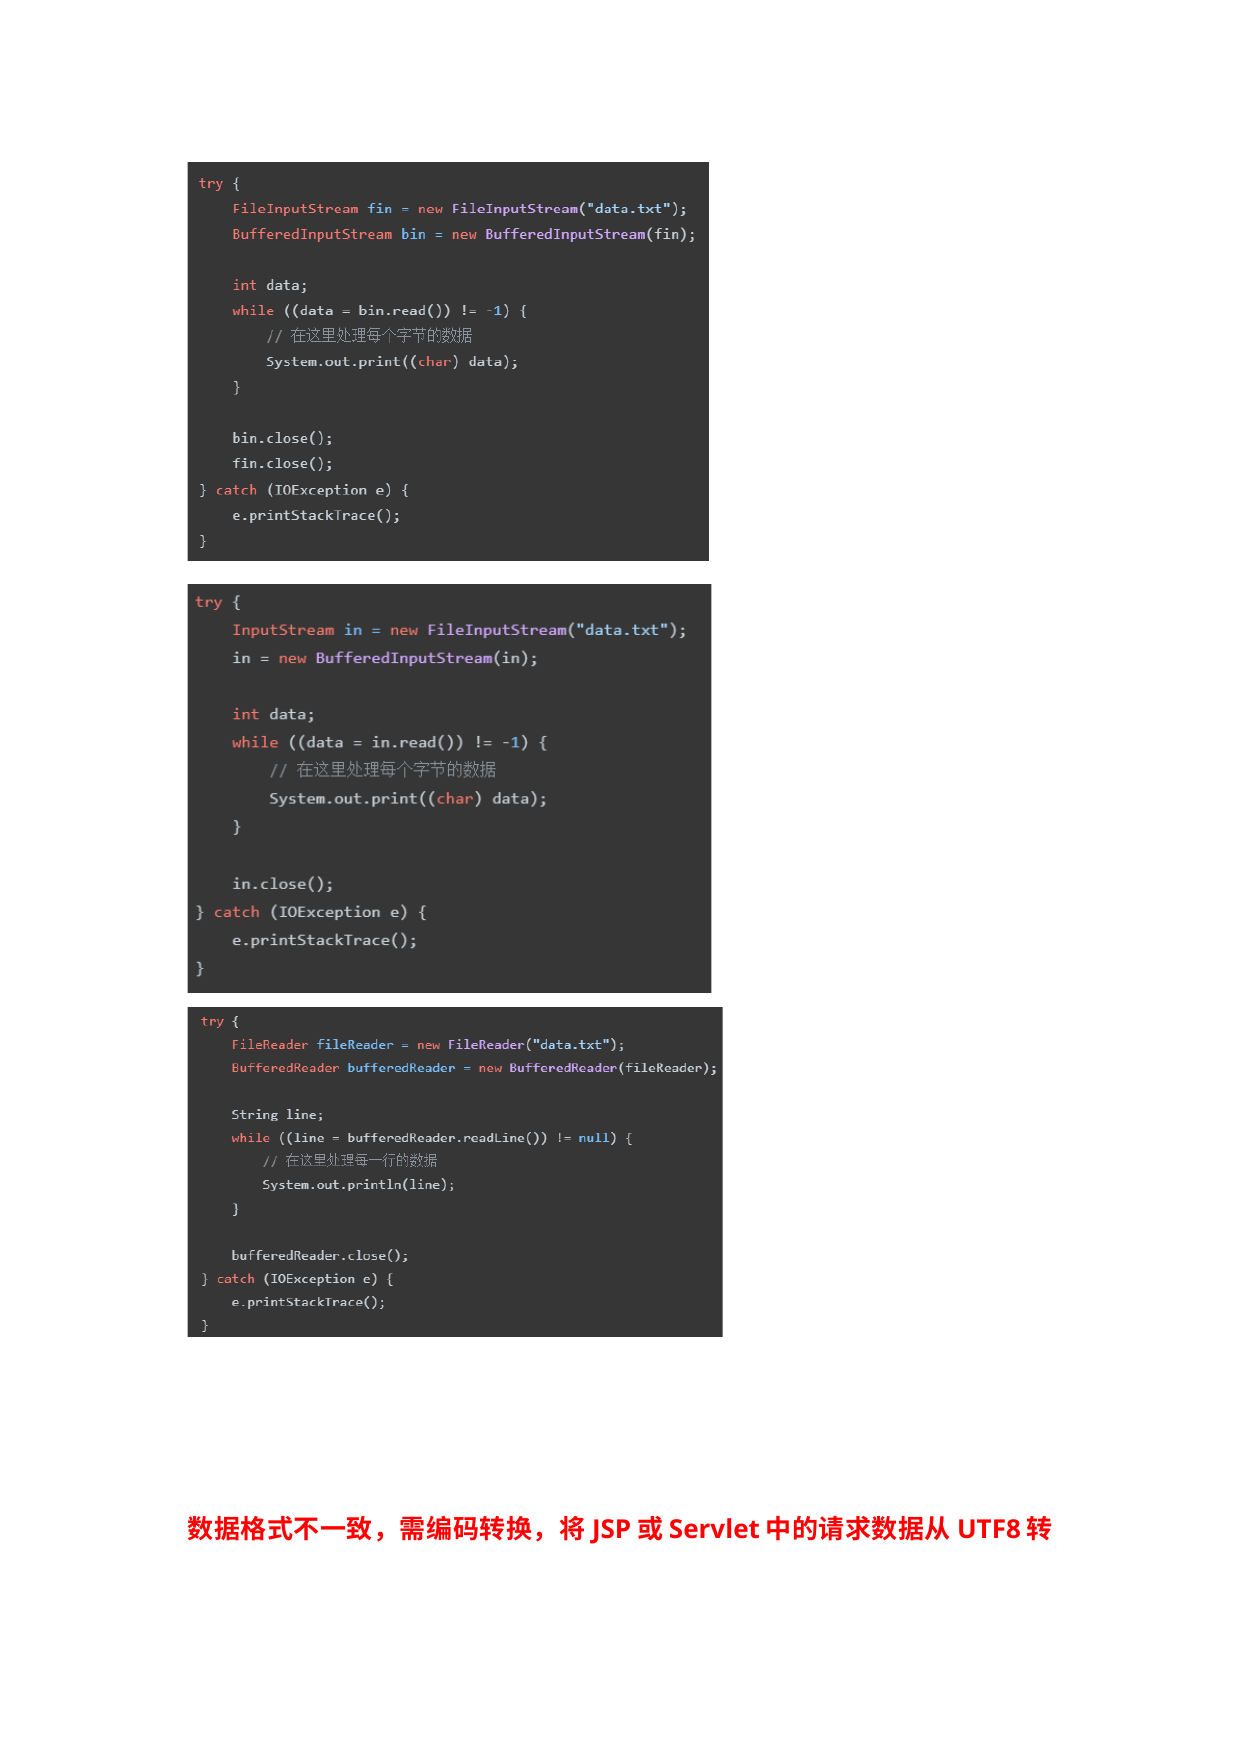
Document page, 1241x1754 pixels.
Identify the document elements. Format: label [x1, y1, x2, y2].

picture [187, 162, 709, 561]
picture [187, 1007, 723, 1337]
picture [187, 584, 712, 993]
text [187, 1494, 1053, 1559]
